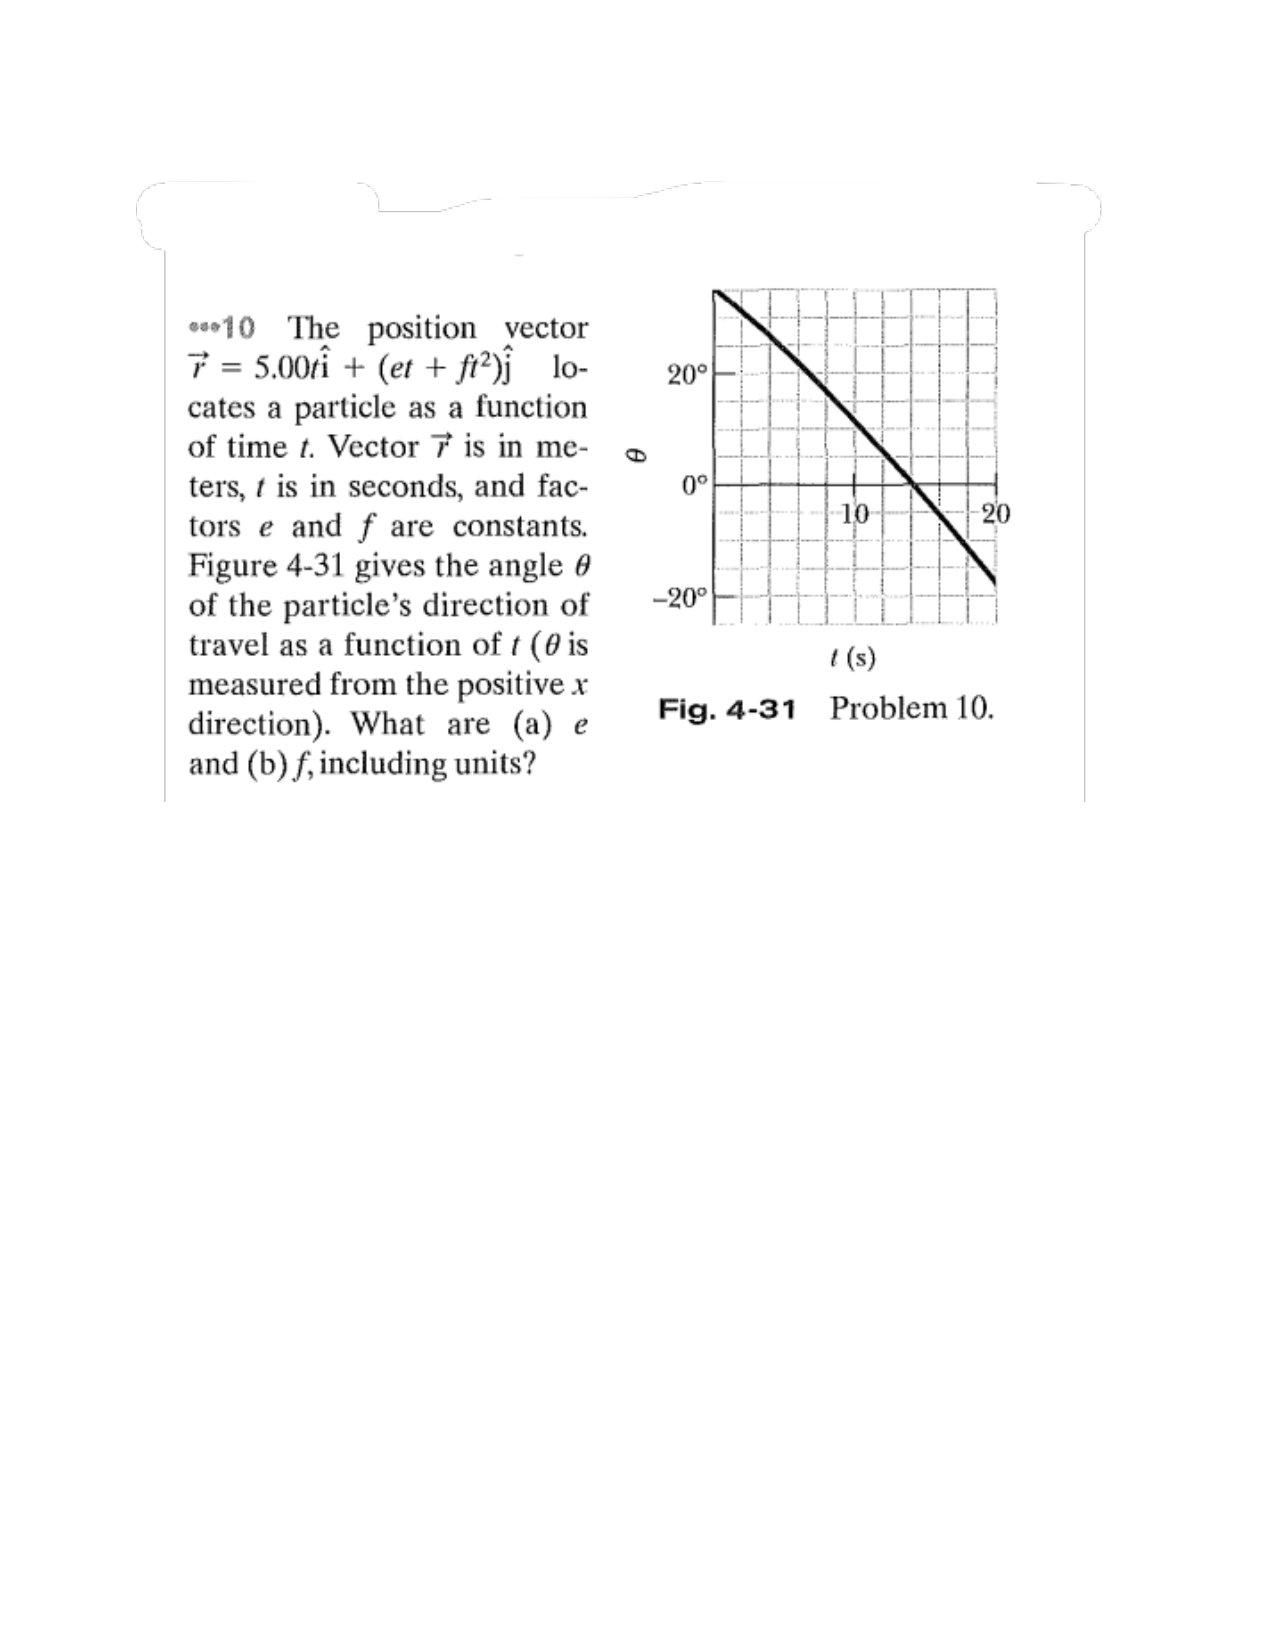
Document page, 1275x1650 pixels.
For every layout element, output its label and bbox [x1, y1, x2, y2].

picture [135, 180, 1103, 802]
